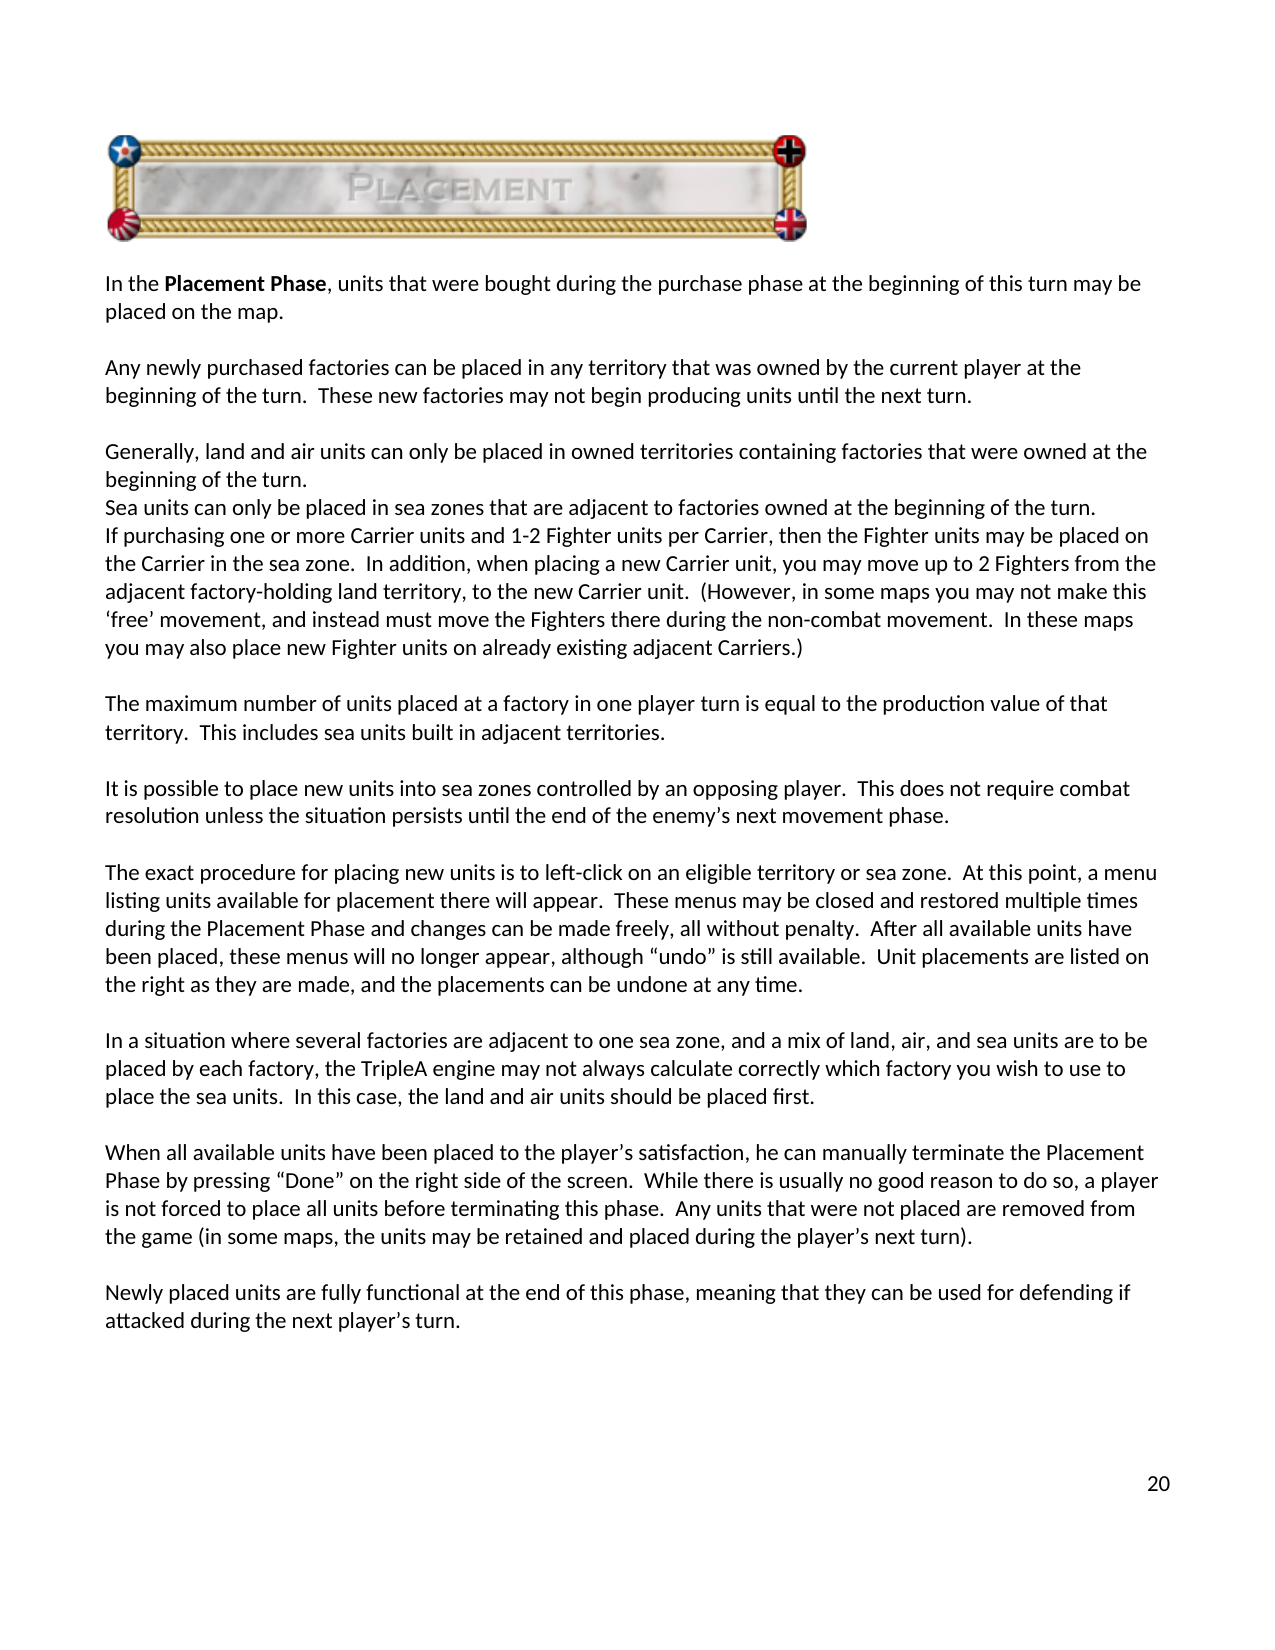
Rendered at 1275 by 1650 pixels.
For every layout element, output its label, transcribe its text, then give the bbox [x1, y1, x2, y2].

text It is possible to place new units into sea zones controlled by an opposing player. This does not require combat resolution unless the situation persists until the end of the enemy’s next movement phase. [105, 774, 1170, 830]
text Sea units can only be placed in sea zones that are adjacent to factories owned at the beginning of the turn. [105, 493, 1170, 521]
text If purchasing one or more Carrier units and 1-2 Fighter units per Carrier, then the Fighter units may be placed on the Carrier in the sea zone. In addition, when placing a new Carrier unit, you may move up to 2 Fighters from the adjacent factory-holding land territory, to the new Carrier unit. (However, in some maps you may not make this ‘free’ movement, and instead must move the Fighters there during the non-combat movement. In these maps you may also place new Fighter units on already existing adjacent Carriers.) [105, 521, 1170, 662]
text The exact procedure for placing new units is to left-click on an eligible territory or sea zone. At this point, a menu listing units available for placement there will appear. These menus may be closed and restored multiple times during the Placement Phase and changes can be made freely, all without penalty. After all available units have been placed, these menus will no longer appear, although “undo” is still available. Unit placements are listed on the right as they are made, and the placements can be undone at any time. [105, 858, 1170, 998]
text Any newly purchased factories can be placed in any territory that was owned by the current player at the beginning of the turn. These new factories may not begin producing units until the next turn. [105, 353, 1170, 409]
text Newly placed units are fully functional at the end of this phase, meaning that they can be used for defending if attacked during the next player’s turn. [105, 1278, 1170, 1334]
text In a situation where several factories are adjacent to one sea zone, and a mix of land, air, and sea units are to be placed by each factory, the TripleA engine may not always calculate correctly which factory you wish to use to place the sea units. In this case, the land and air units should be placed first. [105, 1026, 1170, 1110]
text Generally, land and air units can only be placed in owned territories containing factories that were owned at the beginning of the turn. [105, 437, 1170, 493]
text When all available units have been placed to the player’s satisfaction, he can manually terminate the Placement Phase by pressing “Done” on the right side of the screen. While there is usually no good reason to do so, a player is not forced to place all units before terminating this phase. Any units that were not placed are removed from the game (in some maps, the units may be retained and placed during the player’s next turn). [105, 1138, 1170, 1250]
picture [105, 135, 821, 242]
text The maximum number of units placed at a factory in one player turn is equal to the production value of that territory. This includes sea units built in adjacent territories. [105, 689, 1170, 746]
text In the Placement Phase, units that were bought during the purchase phase at the beginning of this turn may be placed on the map. [105, 269, 1170, 325]
